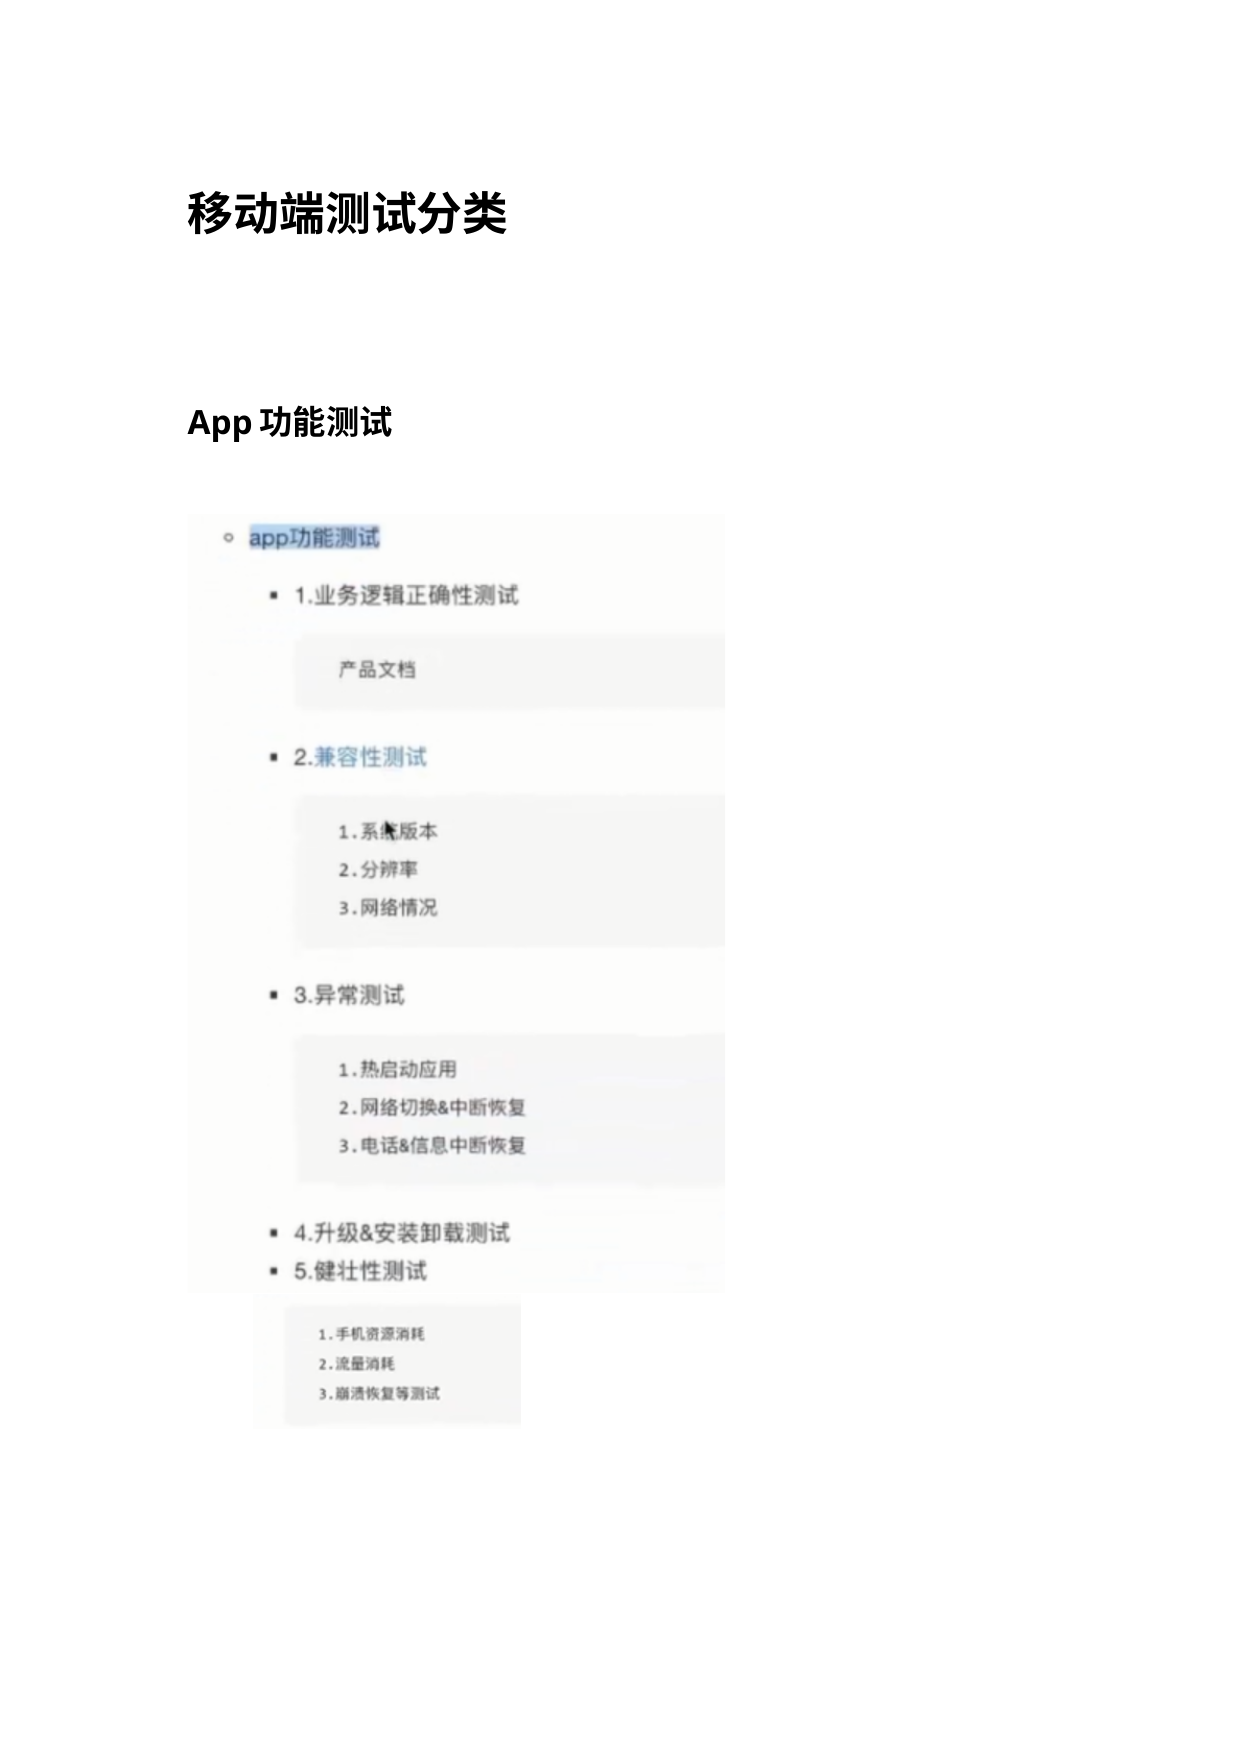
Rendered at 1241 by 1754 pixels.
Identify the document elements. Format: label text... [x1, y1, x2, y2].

picture [253, 1294, 521, 1429]
subtitle 移动端测试分类 [187, 162, 1053, 259]
subtitle App功能测试 [187, 387, 1053, 452]
picture [187, 514, 725, 1293]
